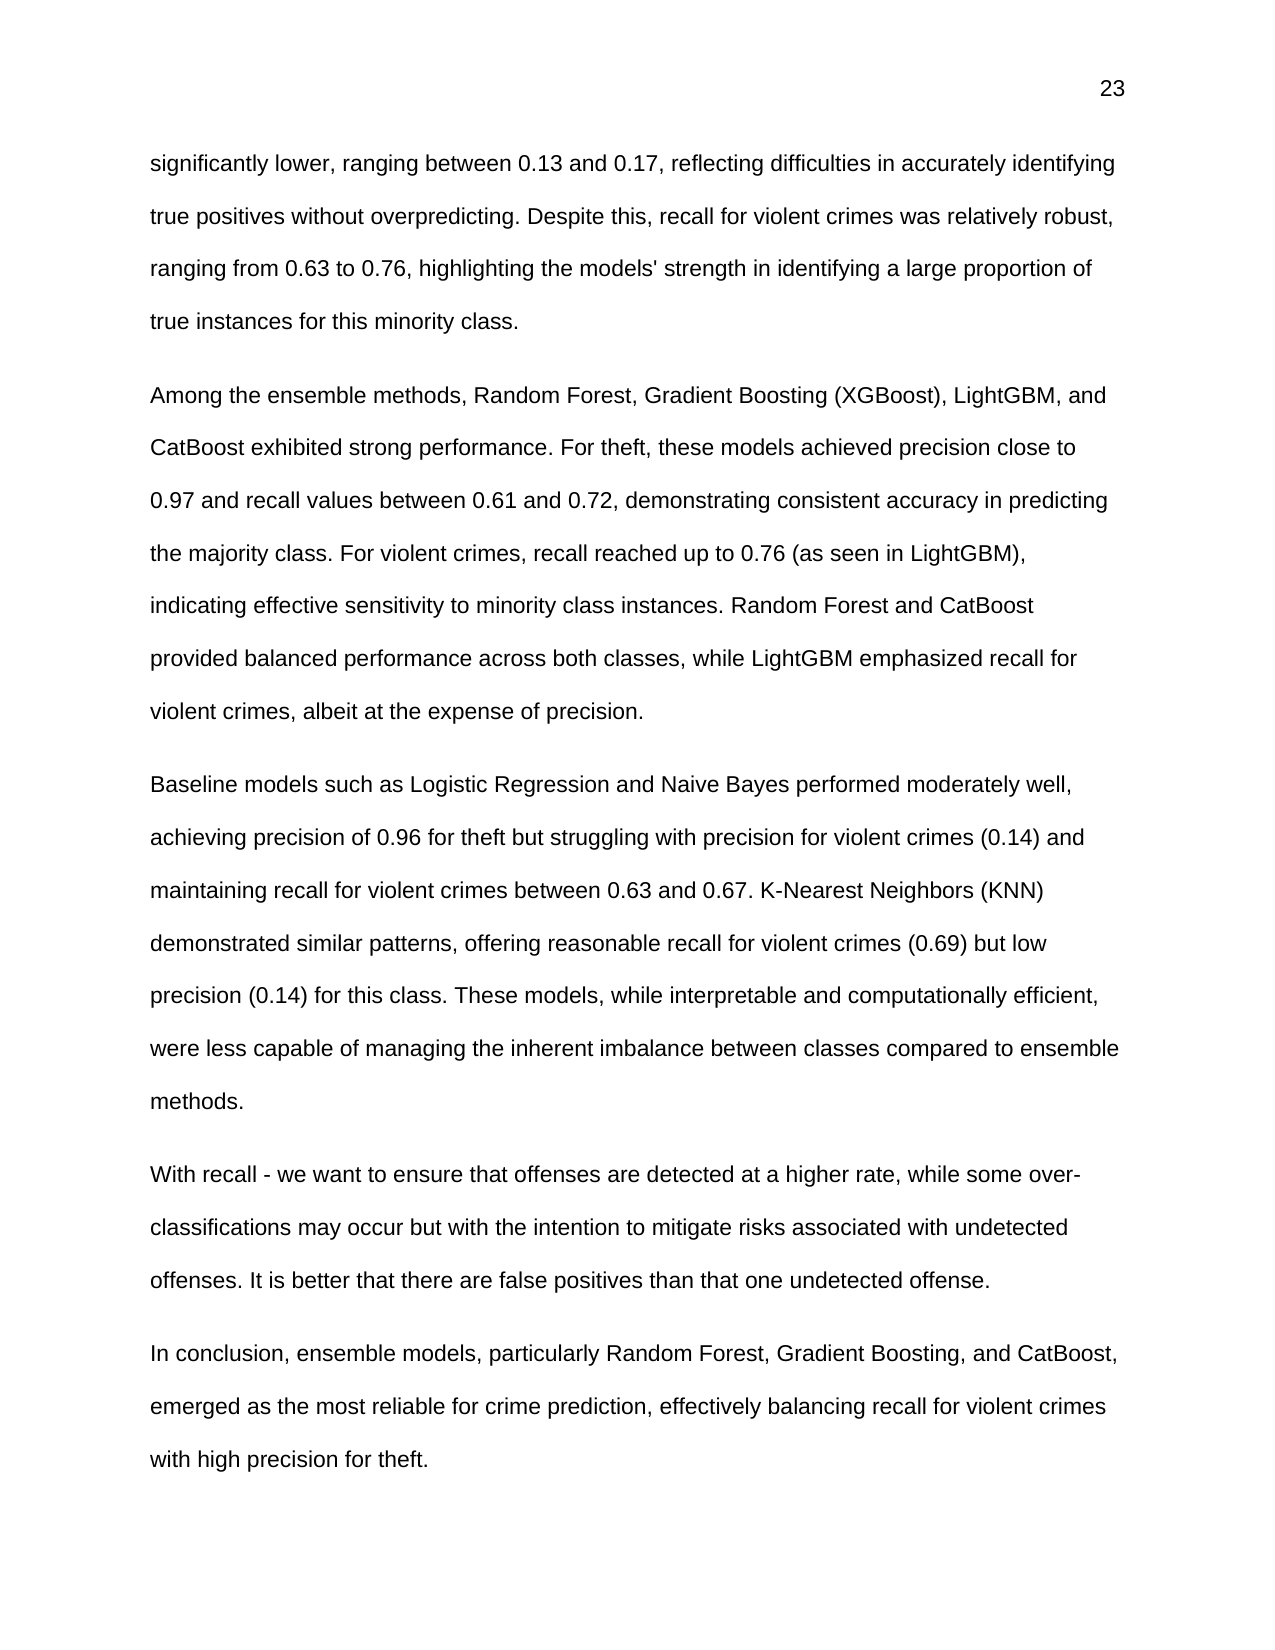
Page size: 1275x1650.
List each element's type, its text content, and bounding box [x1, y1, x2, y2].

text With recall - we want to ensure that offenses are detected at a higher rate, while some over-classifications may occur but with the intention to mitigate risks associated with undetected offenses. It is better that there are false positives than that one undetected offense. [150, 1161, 1125, 1293]
text Baseline models such as Logistic Regression and Naive Bayes performed moderately well, achieving precision of 0.96 for theft but struggling with precision for violent crimes (0.14) and maintaining recall for violent crimes between 0.63 and 0.67. K-Nearest Neighbors (KNN) demonstrated similar patterns, offering reasonable recall for violent crimes (0.69) but low precision (0.14) for this class. These models, while interpretable and computationally efficient, were less capable of managing the inherent imbalance between classes compared to ensemble methods. [150, 771, 1125, 1114]
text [150, 150, 1125, 334]
text In conclusion, ensemble models, particularly Random Forest, Gradient Boosting, and CatBoost, emerged as the most reliable for crime prediction, effectively balancing recall for violent crimes with high precision for theft. [150, 1340, 1125, 1472]
text Among the ensemble methods, Random Forest, Gradient Boosting (XGBoost), LightGBM, and CatBoost exhibited strong performance. For theft, these models achieved precision close to 0.97 and recall values between 0.61 and 0.72, demonstrating consistent accuracy in predicting the majority class. For violent crimes, recall reached up to 0.76 (as seen in LightGBM), indicating effective sensitivity to minority class instances. Random Forest and CatBoost provided balanced performance across both classes, while LightGBM emphasized recall for violent crimes, albeit at the expense of precision. [150, 382, 1125, 724]
